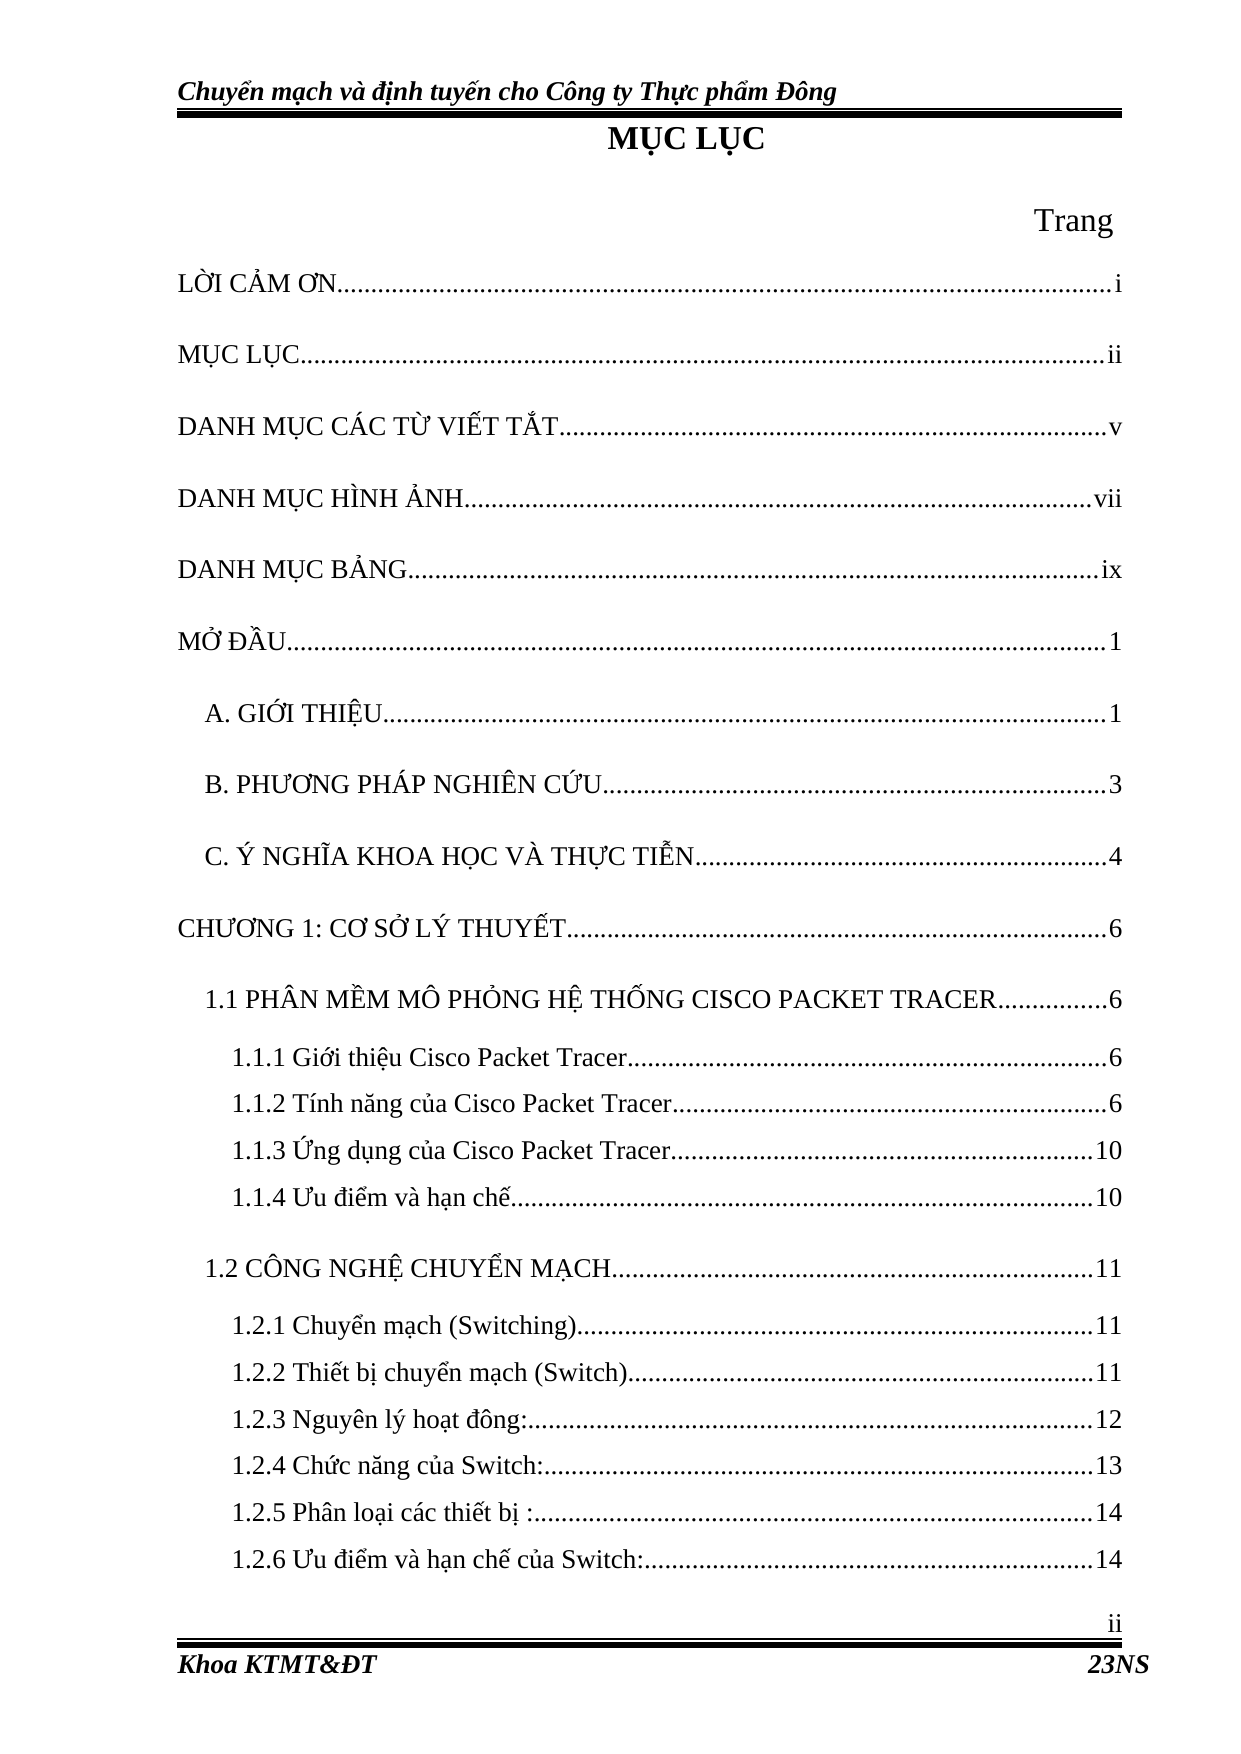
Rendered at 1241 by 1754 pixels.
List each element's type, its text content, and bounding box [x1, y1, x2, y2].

subtitle MỤC LỤC [251, 118, 1122, 156]
